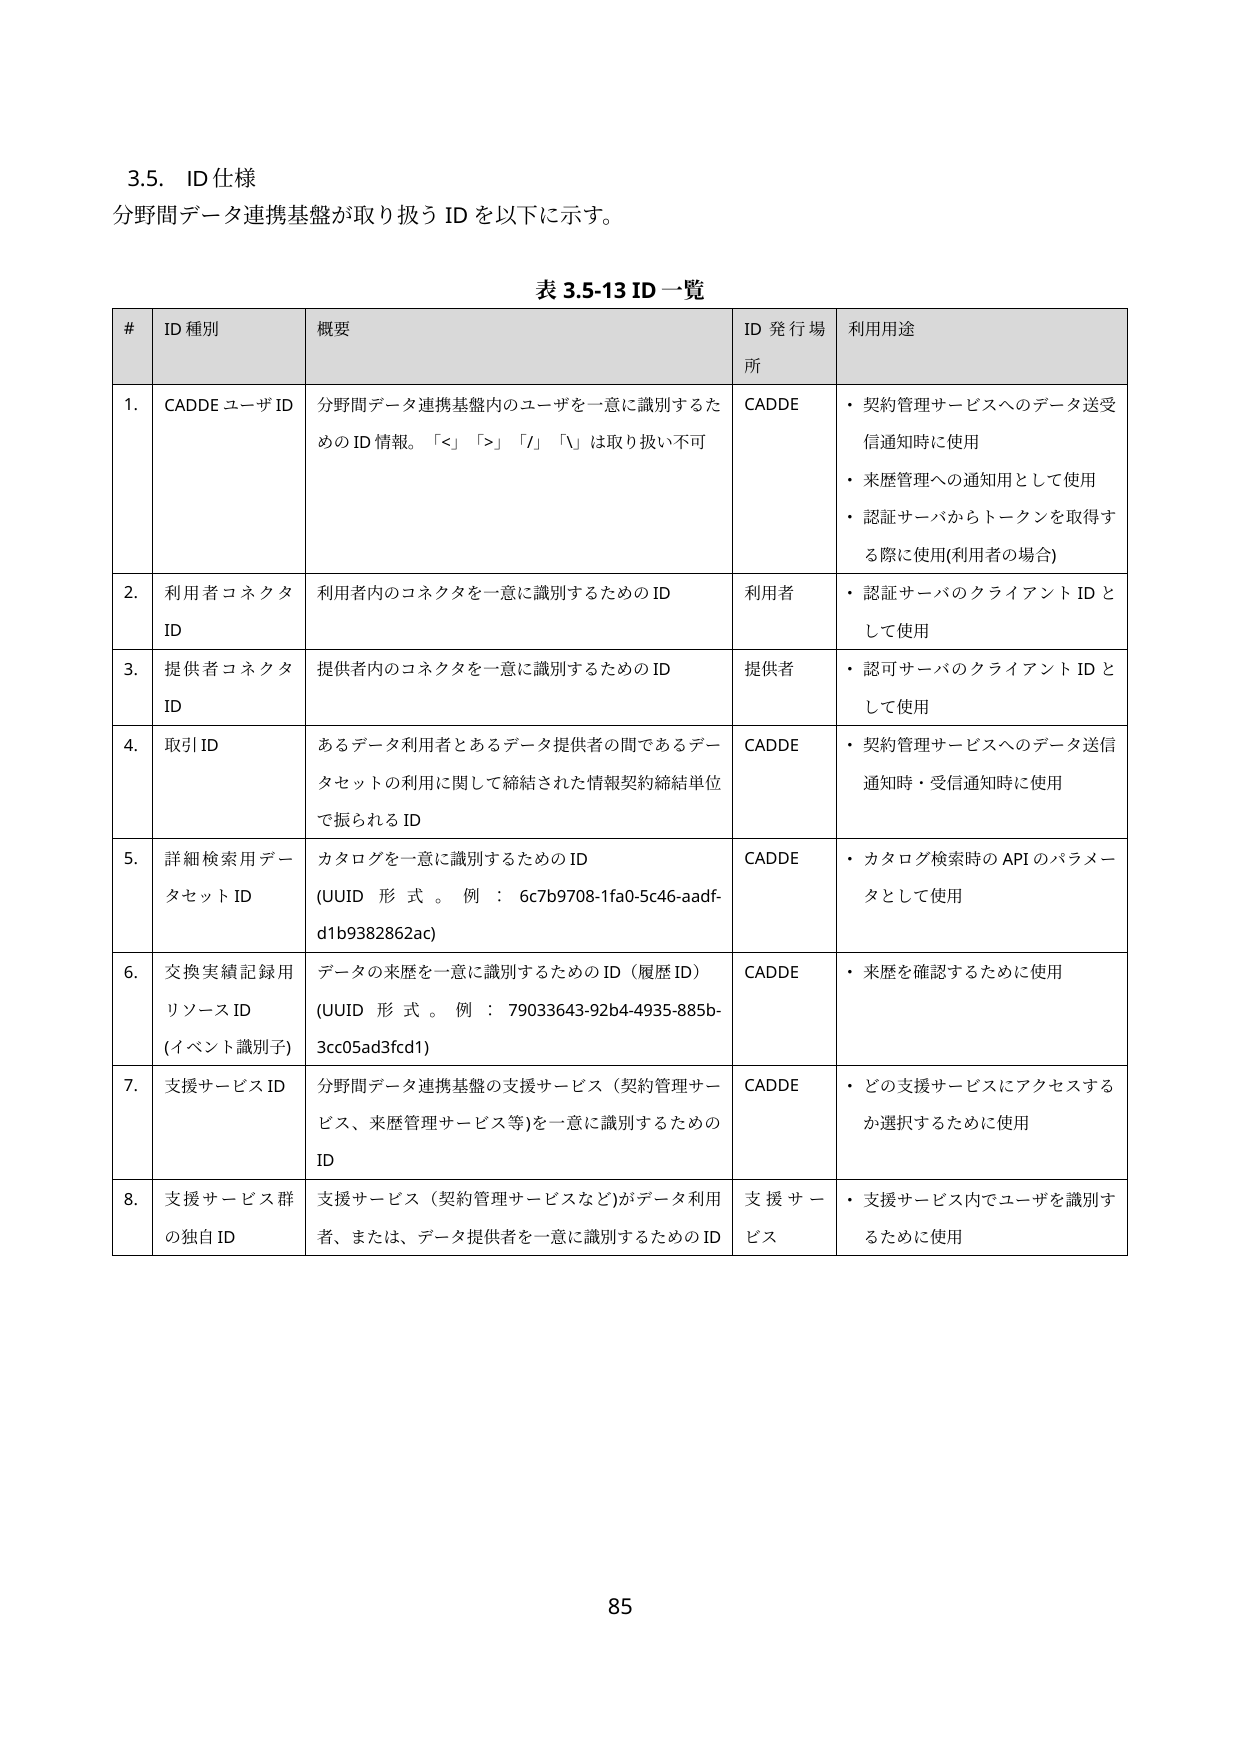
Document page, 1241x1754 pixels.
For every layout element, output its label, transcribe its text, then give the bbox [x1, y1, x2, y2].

table_cell [113, 1066, 152, 1179]
table_cell 契約管理サービスへのデータ送受信通知時に使用 来歴管理への通知用として使用 認証サーバからトークンを取得する際に使用(利用者の場合) [837, 385, 1127, 573]
table_header 概要 [306, 309, 732, 384]
table_cell [113, 726, 152, 838]
table_cell [113, 953, 152, 1065]
table_cell 詳細検索用データセットID [153, 839, 305, 952]
table_cell 取引ID [153, 726, 305, 838]
table_cell CADDE [733, 839, 836, 952]
table_cell カタログを一意に識別するためのID (UUID形式。例：6c7b9708-1fa0-5c46-aadf-d1b9382862ac) [306, 839, 732, 952]
table_cell 分野間データ連携基盤の支援サービス（契約管理サービス、来歴管理サービス等)を一意に識別するためのID [306, 1066, 732, 1179]
table_cell [113, 385, 152, 573]
table_cell 支援サービス群の独自ID [153, 1180, 305, 1255]
table_header ID発行場所 [733, 309, 836, 384]
table_cell 提供者内のコネクタを一意に識別するためのID [306, 650, 732, 725]
table_cell 利用者コネクタID [153, 574, 305, 649]
table_cell CADDE [733, 726, 836, 838]
table_cell 利用者 [733, 574, 836, 649]
table_cell 契約管理サービスへのデータ送信通知時・受信通知時に使用 [837, 726, 1127, 838]
text 分野間データ連携基盤が取り扱うIDを以下に示す。 [112, 196, 1128, 233]
table_cell カタログ検索時のAPIのパラメータとして使用 [837, 839, 1127, 952]
table_cell 認可サーバのクライアントIDとして使用 [837, 650, 1127, 725]
table_cell [113, 650, 152, 725]
table_cell 支援サービス（契約管理サービスなど)がデータ利用者、または、データ提供者を一意に識別するためのID [306, 1180, 732, 1255]
table_cell 来歴を確認するために使用 [837, 953, 1127, 1065]
table_cell 支援サービス [733, 1180, 836, 1255]
table_cell CADDE [733, 1066, 836, 1179]
table_header ID種別 [153, 309, 305, 384]
table_cell 提供者 [733, 650, 836, 725]
table_cell 利用者内のコネクタを一意に識別するためのID [306, 574, 732, 649]
table_cell [113, 839, 152, 952]
table_header # [113, 309, 152, 384]
table_cell どの支援サービスにアクセスするか選択するために使用 [837, 1066, 1127, 1179]
table_cell CADDEユーザID [153, 385, 305, 573]
table_cell CADDE [733, 385, 836, 573]
table_header 利用用途 [837, 309, 1127, 384]
table_cell [113, 574, 152, 649]
table_cell CADDE [733, 953, 836, 1065]
table_cell [113, 1180, 152, 1255]
table_cell 支援サービスID [153, 1066, 305, 1179]
table_cell 分野間データ連携基盤内のユーザを一意に識別するためのID情報。「<」「>」「/」「\」は取り扱い不可 [306, 385, 732, 573]
table_cell あるデータ利用者とあるデータ提供者の間であるデータセットの利用に関して締結された情報契約締結単位で振られるID [306, 726, 732, 838]
table_cell データの来歴を一意に識別するためのID（履歴ID） (UUID形式。例：79033643-92b4-4935-885b-3cc05ad3fcd1) [306, 953, 732, 1065]
table_cell 提供者コネクタID [153, 650, 305, 725]
table_cell 交換実績記録用リソースID (イベント識別子) [153, 953, 305, 1065]
subtitle ID仕様 [127, 158, 1128, 196]
table_cell 認証サーバのクライアントIDとして使用 [837, 574, 1127, 649]
table_cell 支援サービス内でユーザを識別するために使用 [837, 1180, 1127, 1255]
